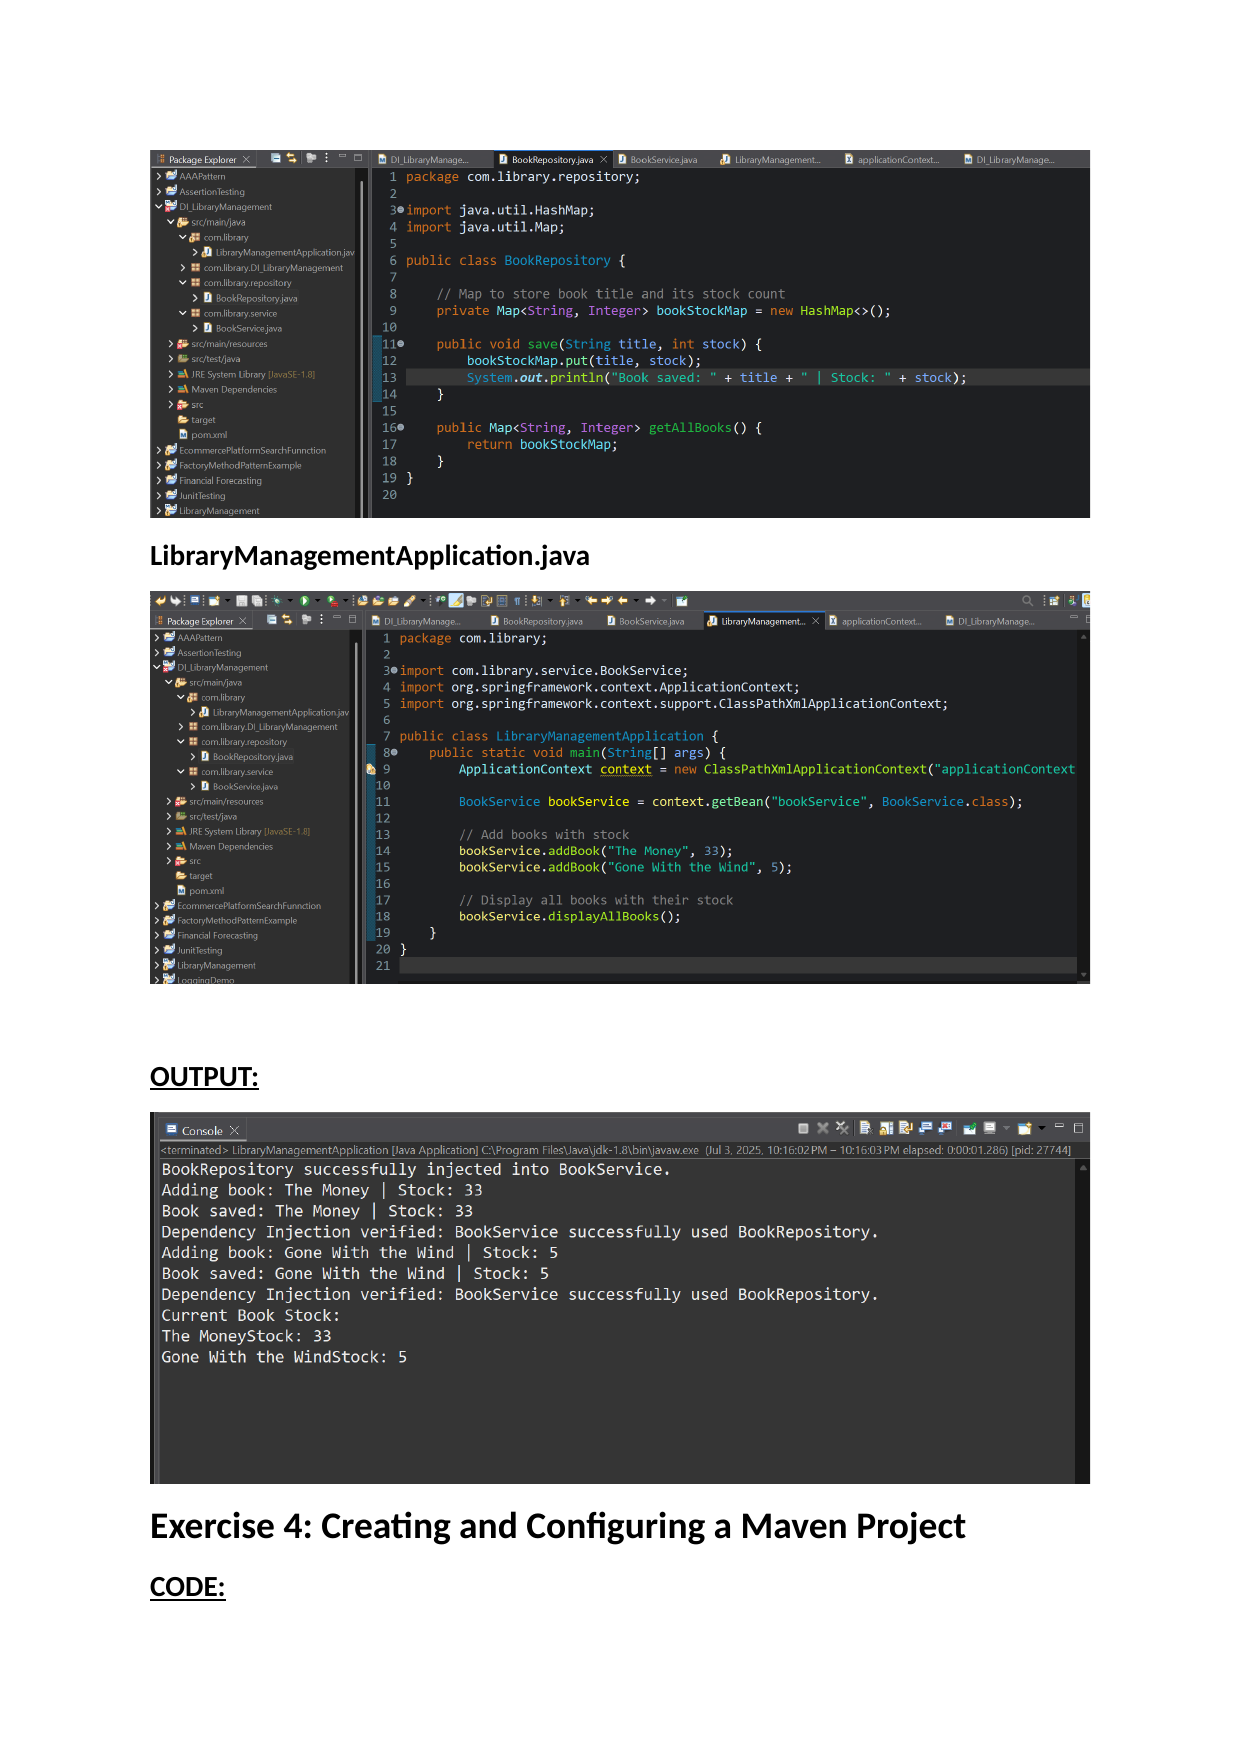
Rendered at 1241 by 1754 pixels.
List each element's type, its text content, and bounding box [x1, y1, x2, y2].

text CODE: [150, 1568, 1090, 1604]
text LibraryManagementApplication.java [150, 537, 1090, 572]
text Exercise 4: Creating and Configuring a Maven Project [150, 1502, 1090, 1548]
picture [150, 150, 1091, 518]
picture [150, 591, 1091, 984]
text OUTPUT: [150, 1058, 1090, 1093]
picture [150, 1112, 1091, 1484]
